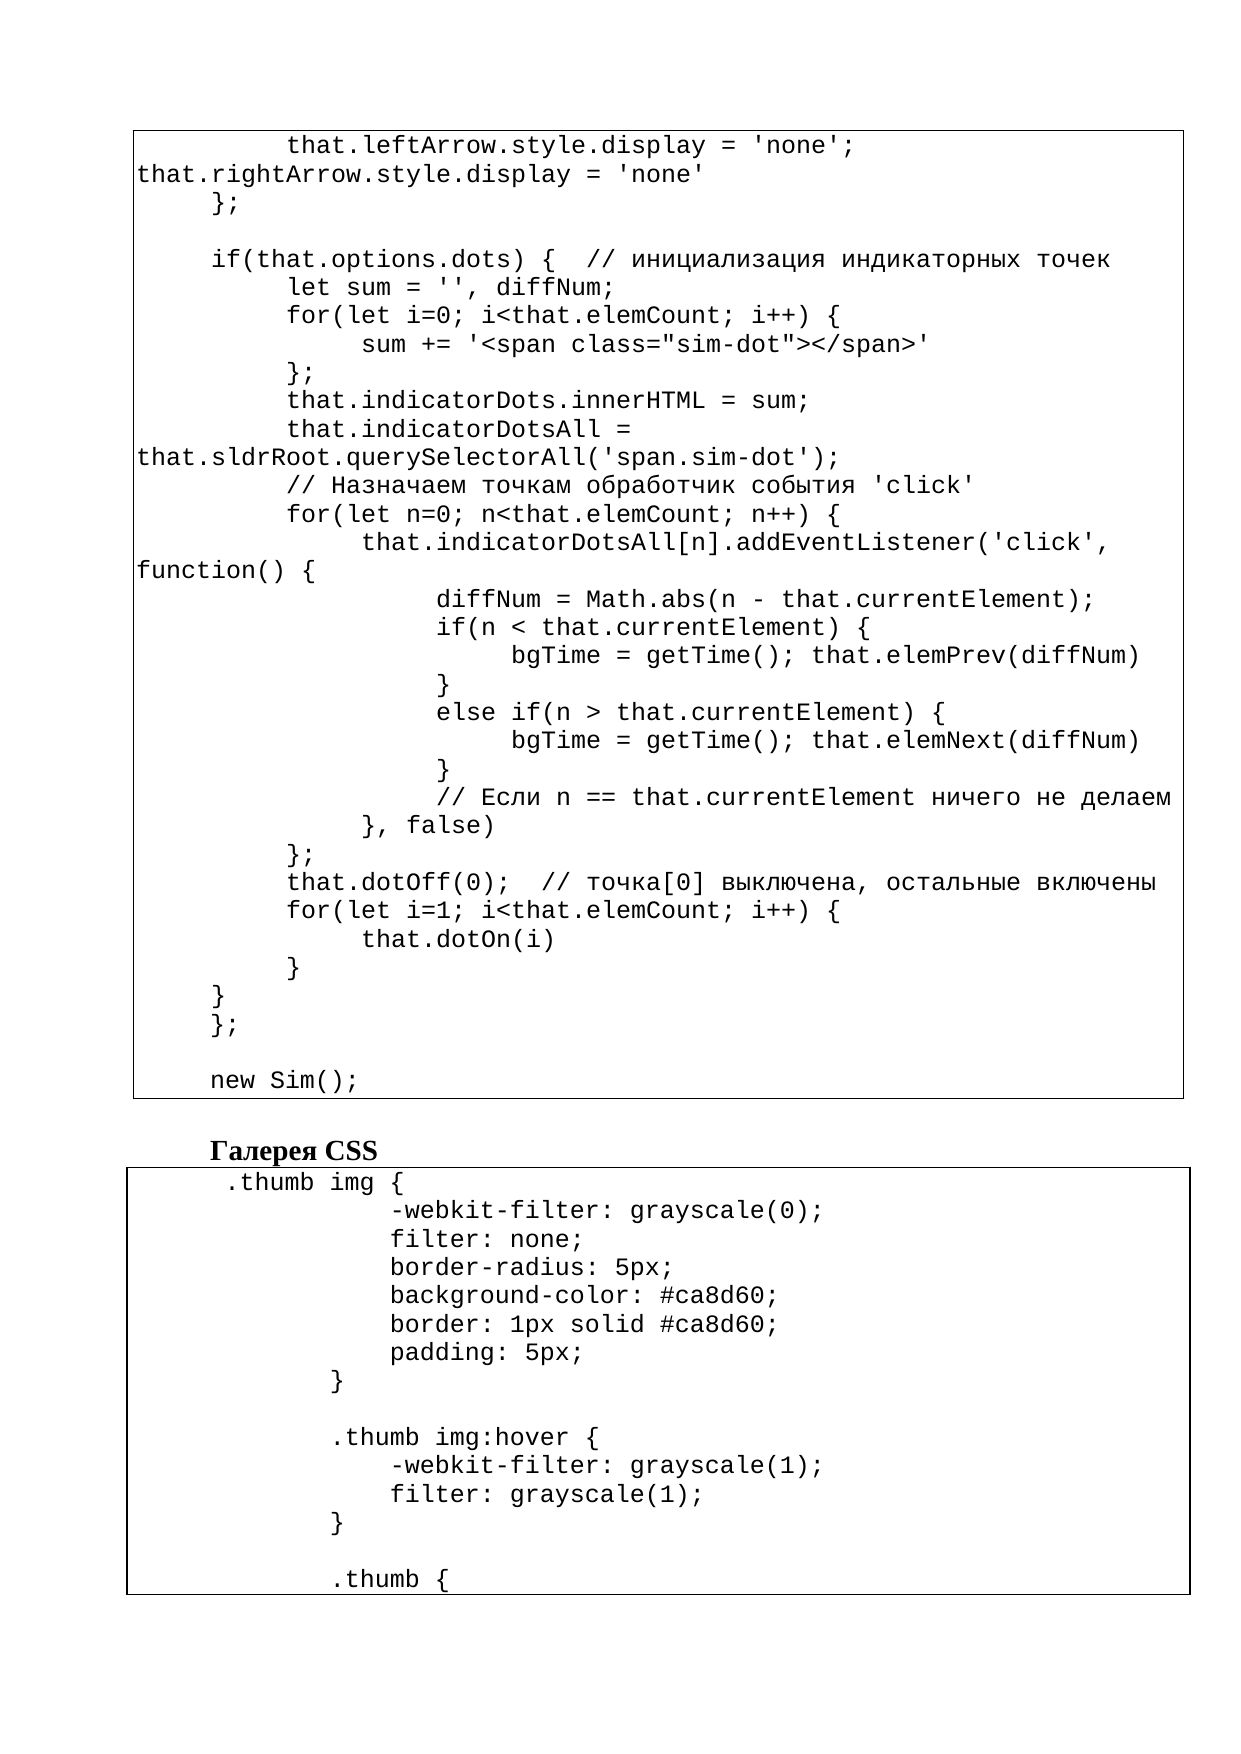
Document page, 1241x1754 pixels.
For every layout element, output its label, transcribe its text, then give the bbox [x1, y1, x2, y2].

text } [136, 756, 1181, 785]
text -webkit-filter: grayscale(0); [136, 1198, 1181, 1226]
text } [136, 955, 1181, 983]
text that.dotOff(0); // точка[0] выключена, остальные включены [136, 870, 1181, 898]
text } [136, 1510, 1181, 1538]
text for(let i=1; i<that.elemCount; i++) { [136, 898, 1181, 926]
text filter: grayscale(1); [136, 1481, 1181, 1510]
text }; [136, 841, 1181, 870]
text border-radius: 5px; [136, 1255, 1181, 1283]
text border: 1px solid #ca8d60; [136, 1311, 1181, 1340]
text bgTime = getTime(); that.elemNext(diffNum) [136, 728, 1181, 756]
text } [136, 671, 1181, 700]
text }, false) [136, 813, 1181, 841]
text that.leftArrow.style.display = 'none'; that.rightArrow.style.display = 'none' [134, 131, 1183, 190]
text diffNum = Math.abs(n - that.currentElement); [136, 586, 1181, 615]
text that.indicatorDotsAll = that.sldrRoot.querySelectorAll('span.sim-dot'); [136, 416, 1181, 473]
text else if(n > that.currentElement) { [136, 700, 1181, 728]
text that.indicatorDots.innerHTML = sum; [136, 388, 1181, 416]
text } [136, 1368, 1181, 1396]
text bgTime = getTime(); that.elemPrev(diffNum) [136, 643, 1181, 671]
text padding: 5px; [136, 1340, 1181, 1368]
text for(let i=0; i<that.elemCount; i++) { [136, 303, 1181, 331]
text if(n < that.currentElement) { [136, 615, 1181, 643]
text that.indicatorDotsAll[n].addEventListener('click', function() { [136, 530, 1181, 586]
text // Назначаем точкам обработчик события 'click' [136, 473, 1181, 501]
text .thumb img { [128, 1168, 1189, 1198]
text let sum = '', diffNum; [136, 275, 1181, 303]
text .thumb img:hover { [136, 1425, 1181, 1453]
text // Если n == that.currentElement ничего не делаем [136, 785, 1181, 813]
text }; [136, 190, 1181, 218]
text filter: none; [136, 1226, 1181, 1255]
text that.dotOn(i) [136, 926, 1181, 955]
text new Sim(); [134, 1065, 1183, 1098]
text if(that.options.dots) { // инициализация индикаторных точек [136, 246, 1181, 275]
text for(let n=0; n<that.elemCount; n++) { [136, 501, 1181, 530]
text .thumb { [136, 1566, 1181, 1594]
text -webkit-filter: grayscale(1); [136, 1453, 1181, 1481]
text Галерея СSS [136, 1133, 1181, 1167]
text sum += '<span class="sim-dot"></span>' [136, 331, 1181, 360]
text }; [136, 360, 1181, 388]
text } [136, 983, 1181, 1011]
text background-color: #ca8d60; [136, 1283, 1181, 1311]
text }; [136, 1011, 1181, 1040]
